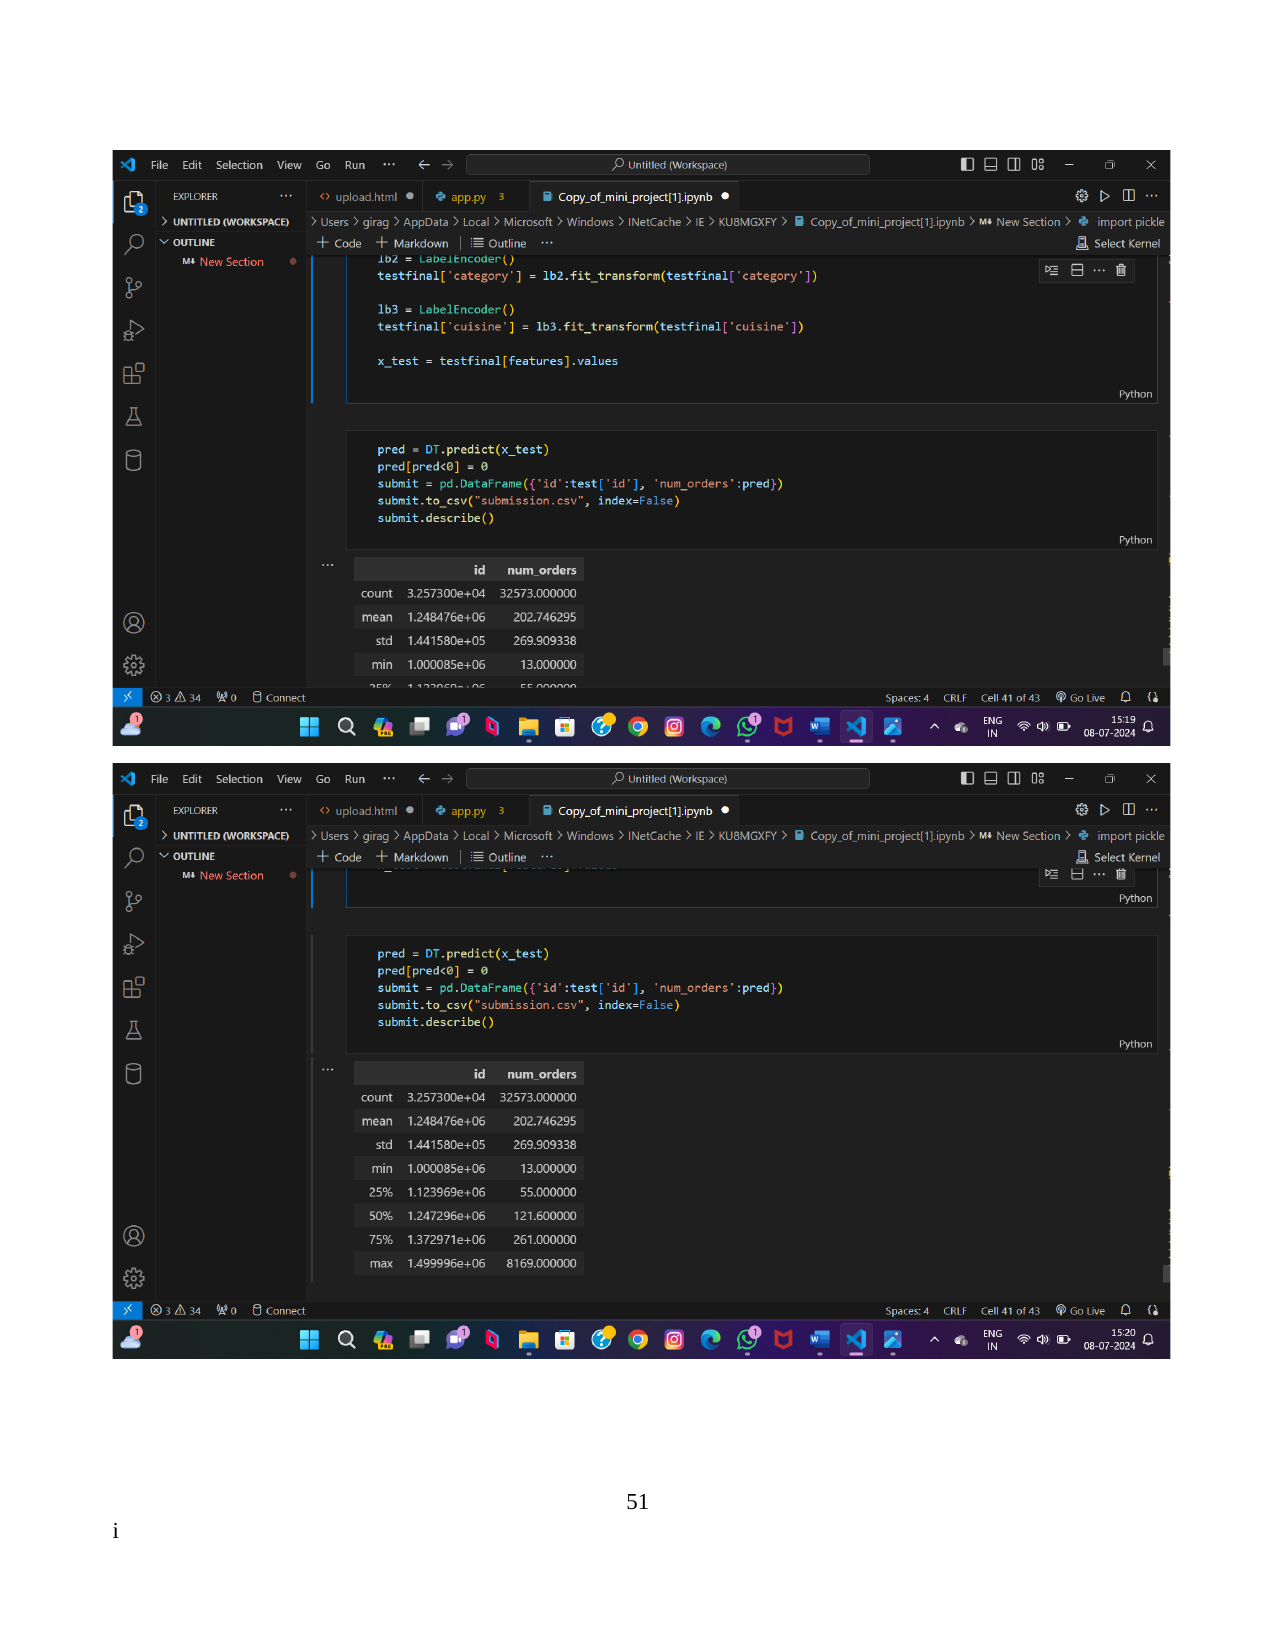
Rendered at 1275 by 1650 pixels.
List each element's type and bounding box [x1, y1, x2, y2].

picture [112, 763, 1171, 1359]
picture [112, 150, 1171, 746]
